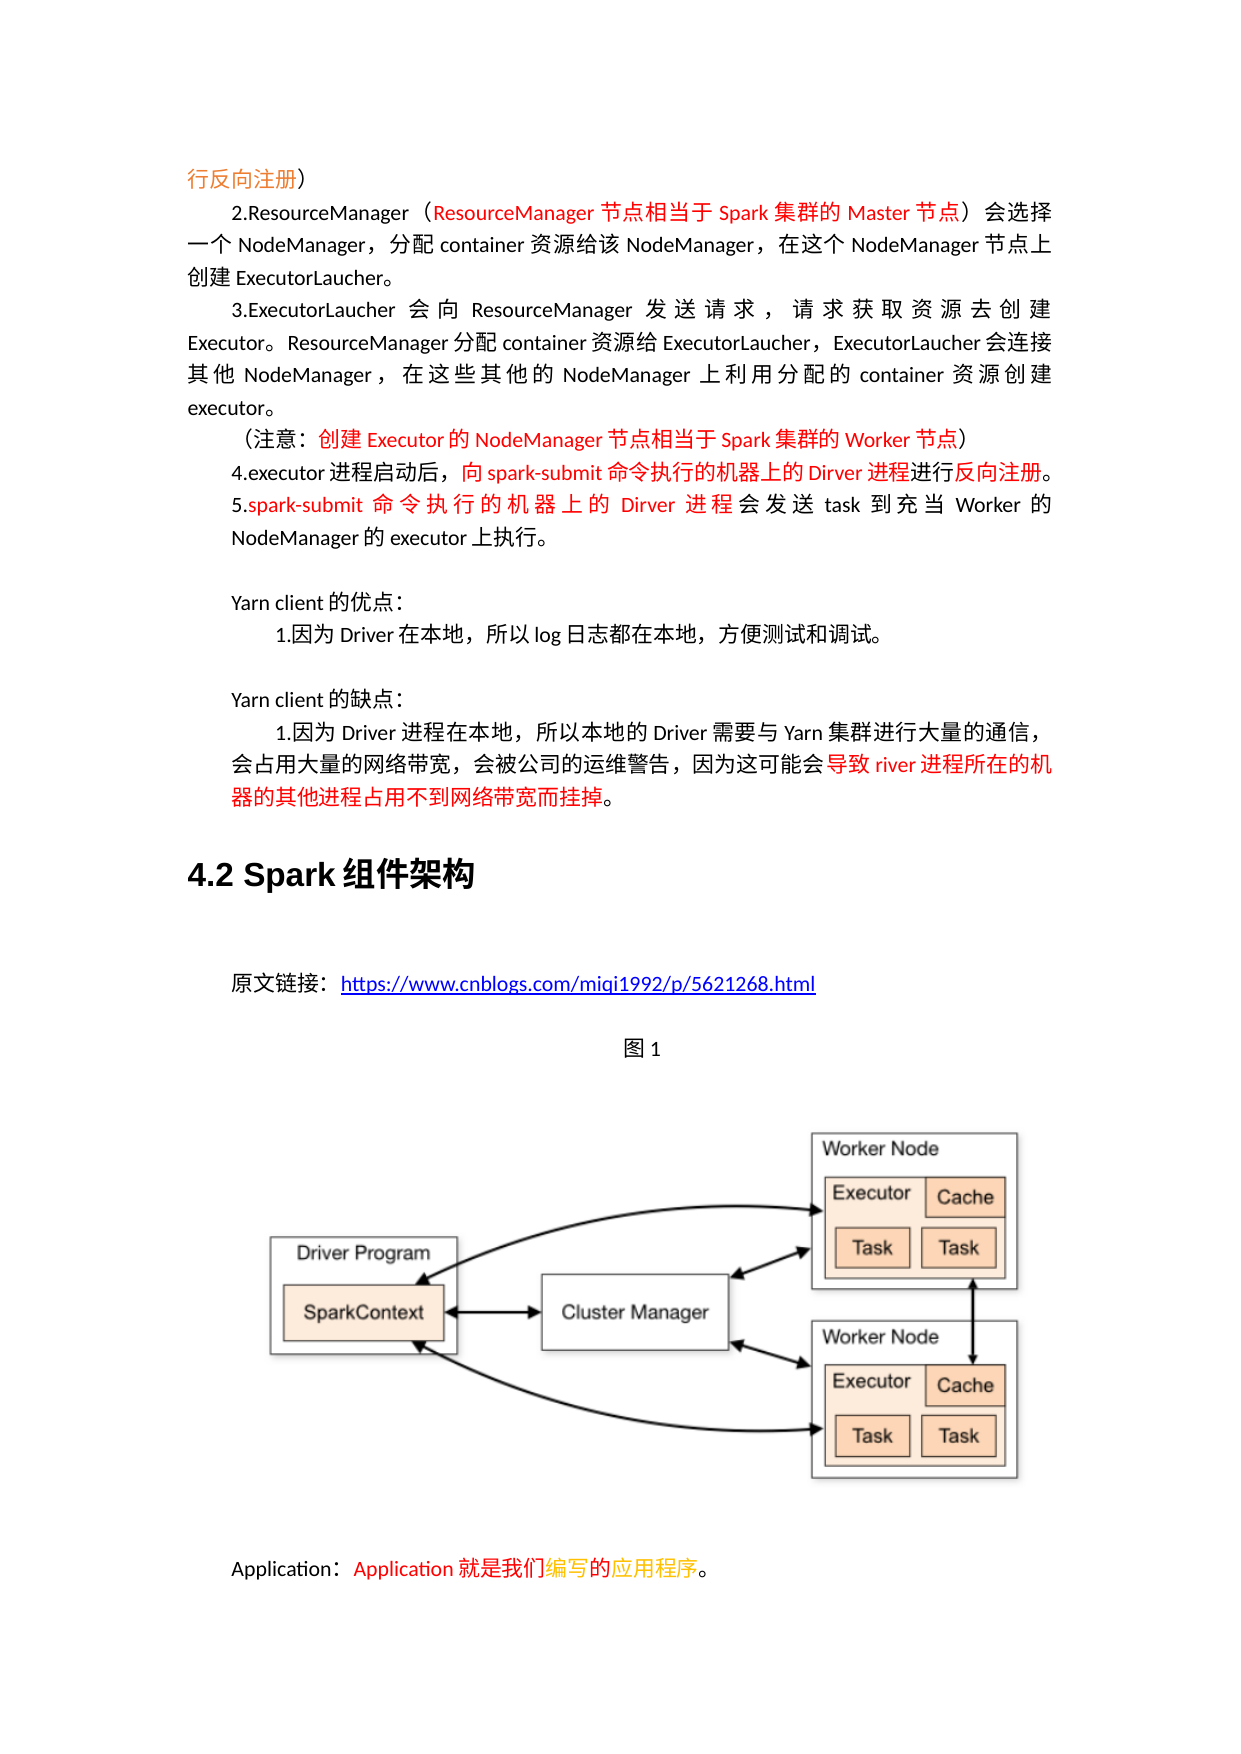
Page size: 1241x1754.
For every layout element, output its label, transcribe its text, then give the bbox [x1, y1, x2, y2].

list Yarn client的缺点： [187, 682, 1053, 714]
list 1.因为Driver进程在本地，所以本地的Driver需要与Yarn集群进行大量的通信，会占用大量的网络带宽，会被公司的运维警告，因为这可能会导致river进程所在的机器的其他进程占用不到网络带宽而挂掉。 [231, 714, 1053, 812]
subtitle 4.2 Spark组件架构 [187, 839, 1053, 904]
text Application：Application就是我们编写的应用程序。 [187, 1551, 1053, 1583]
list （注意：创建Executor的NodeManager节点相当于Spark集群的Worker节点） [187, 422, 1053, 454]
list 3.ExecutorLaucher会向ResourceManager发送请求，请求获取资源去创建Executor。ResourceManager分配container资源给ExecutorLaucher，ExecutorLaucher会连接其他NodeManager，在这些其他的NodeManager上利用分配的container资源创建executor。 [187, 292, 1053, 422]
picture [231, 1095, 1097, 1508]
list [187, 162, 1053, 194]
list 4.executor进程启动后，向spark-submit命令执行的机器上的Dirver进程进行反向注册。 [231, 454, 1053, 487]
list 5.spark-submit命令执行的机器上的Dirver进程会发送task到充当Worker的NodeManager的executor上执行。 [231, 487, 1053, 552]
text 图1 [187, 1031, 1053, 1063]
list 1.因为Driver在本地，所以log日志都在本地，方便测试和调试。 [231, 617, 1053, 649]
text 原文链接：https://www.cnblogs.com/miqi1992/p/5621268.html [187, 966, 1053, 998]
list 2.ResourceManager（ResourceManager节点相当于Spark集群的Master节点）会选择一个NodeManager，分配container资源给该NodeManager，在这个NodeManager节点上创建ExecutorLaucher。 [187, 194, 1053, 292]
list Yarn client的优点： [231, 584, 1053, 617]
